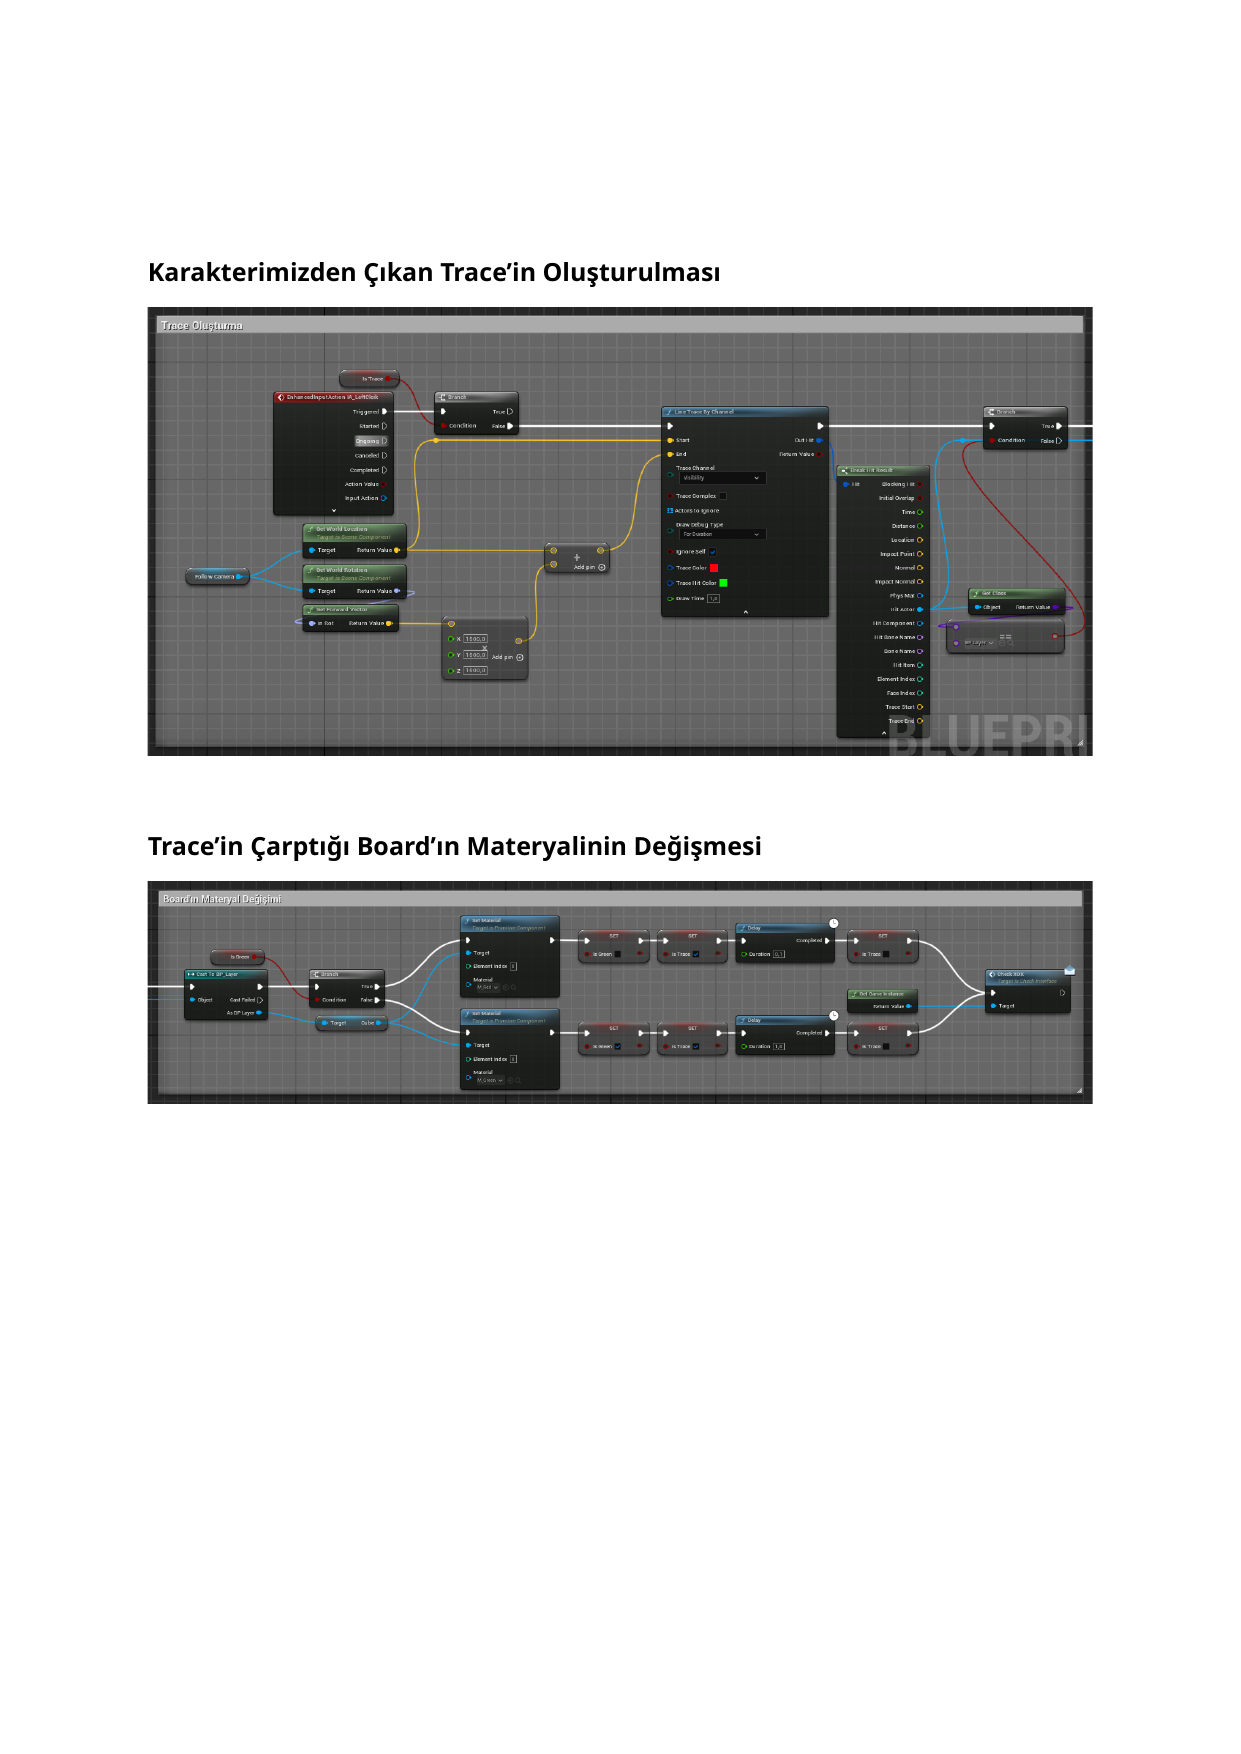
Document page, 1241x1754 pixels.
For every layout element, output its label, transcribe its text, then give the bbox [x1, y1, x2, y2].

text Karakterimizden Çıkan Trace’in Oluşturulması [148, 254, 1093, 288]
picture [147, 307, 1093, 756]
picture [147, 881, 1093, 1104]
text Trace’in Çarptığı Board’ın Materyalinin Değişmesi [148, 828, 1093, 862]
